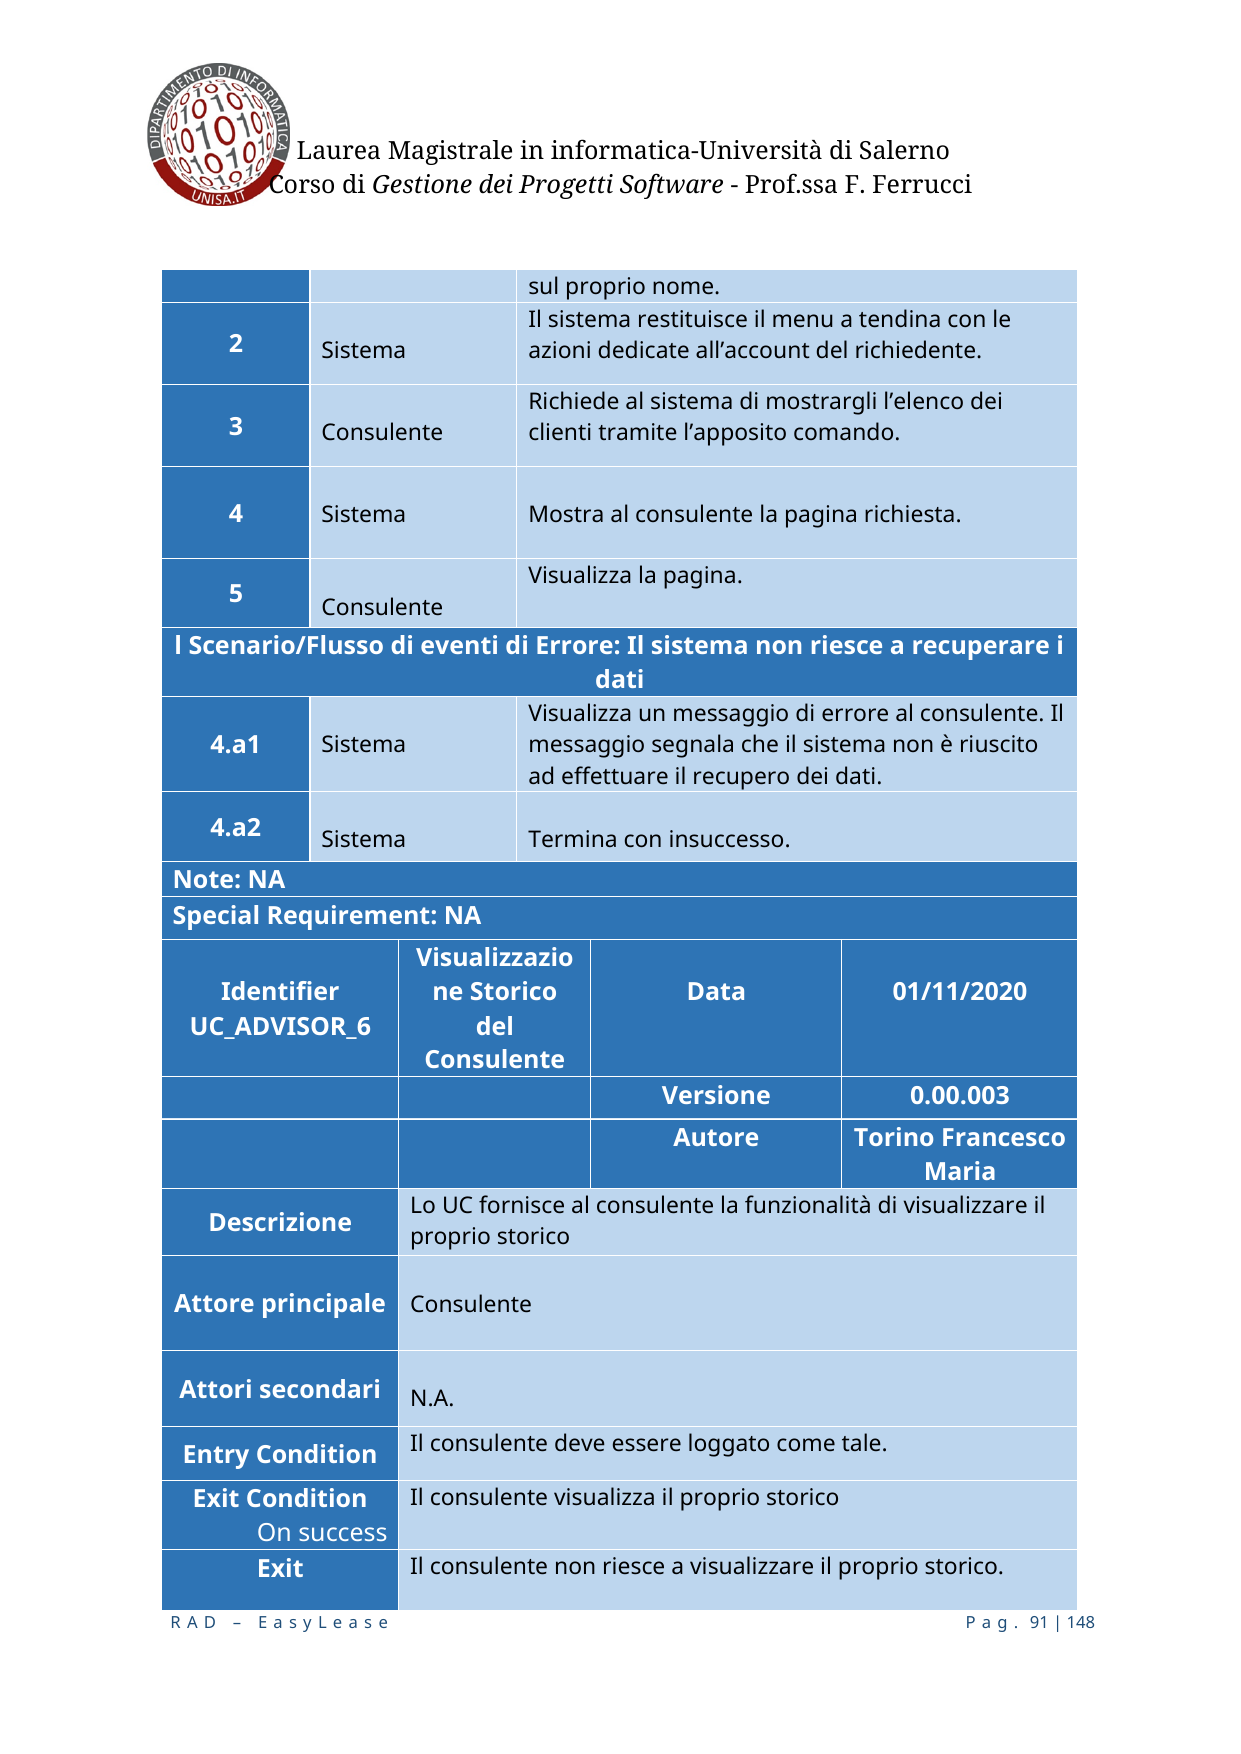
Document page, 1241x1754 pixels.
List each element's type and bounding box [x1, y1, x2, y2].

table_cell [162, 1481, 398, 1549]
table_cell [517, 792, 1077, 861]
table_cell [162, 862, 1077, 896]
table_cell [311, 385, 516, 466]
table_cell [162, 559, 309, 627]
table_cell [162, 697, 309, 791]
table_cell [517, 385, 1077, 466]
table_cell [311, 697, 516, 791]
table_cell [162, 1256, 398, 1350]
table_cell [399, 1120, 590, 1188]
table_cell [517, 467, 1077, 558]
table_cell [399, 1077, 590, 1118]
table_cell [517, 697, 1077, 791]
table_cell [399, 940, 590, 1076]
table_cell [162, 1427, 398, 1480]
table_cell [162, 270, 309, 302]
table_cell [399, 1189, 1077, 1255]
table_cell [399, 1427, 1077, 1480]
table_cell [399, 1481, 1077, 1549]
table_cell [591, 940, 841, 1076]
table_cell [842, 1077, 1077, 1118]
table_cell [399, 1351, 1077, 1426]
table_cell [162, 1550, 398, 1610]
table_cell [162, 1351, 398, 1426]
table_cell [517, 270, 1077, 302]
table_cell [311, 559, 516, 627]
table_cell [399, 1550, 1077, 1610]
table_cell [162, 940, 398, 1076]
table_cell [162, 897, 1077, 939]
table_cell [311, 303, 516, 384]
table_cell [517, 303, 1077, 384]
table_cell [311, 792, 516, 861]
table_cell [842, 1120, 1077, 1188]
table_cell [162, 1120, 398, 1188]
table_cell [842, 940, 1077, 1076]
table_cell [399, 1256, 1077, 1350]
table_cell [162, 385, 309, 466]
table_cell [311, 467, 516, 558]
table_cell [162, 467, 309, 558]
picture [147, 63, 290, 206]
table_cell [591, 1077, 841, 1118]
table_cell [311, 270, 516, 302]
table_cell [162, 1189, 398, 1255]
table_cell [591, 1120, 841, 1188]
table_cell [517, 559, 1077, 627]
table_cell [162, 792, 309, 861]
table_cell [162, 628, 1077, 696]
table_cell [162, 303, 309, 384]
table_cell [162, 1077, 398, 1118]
